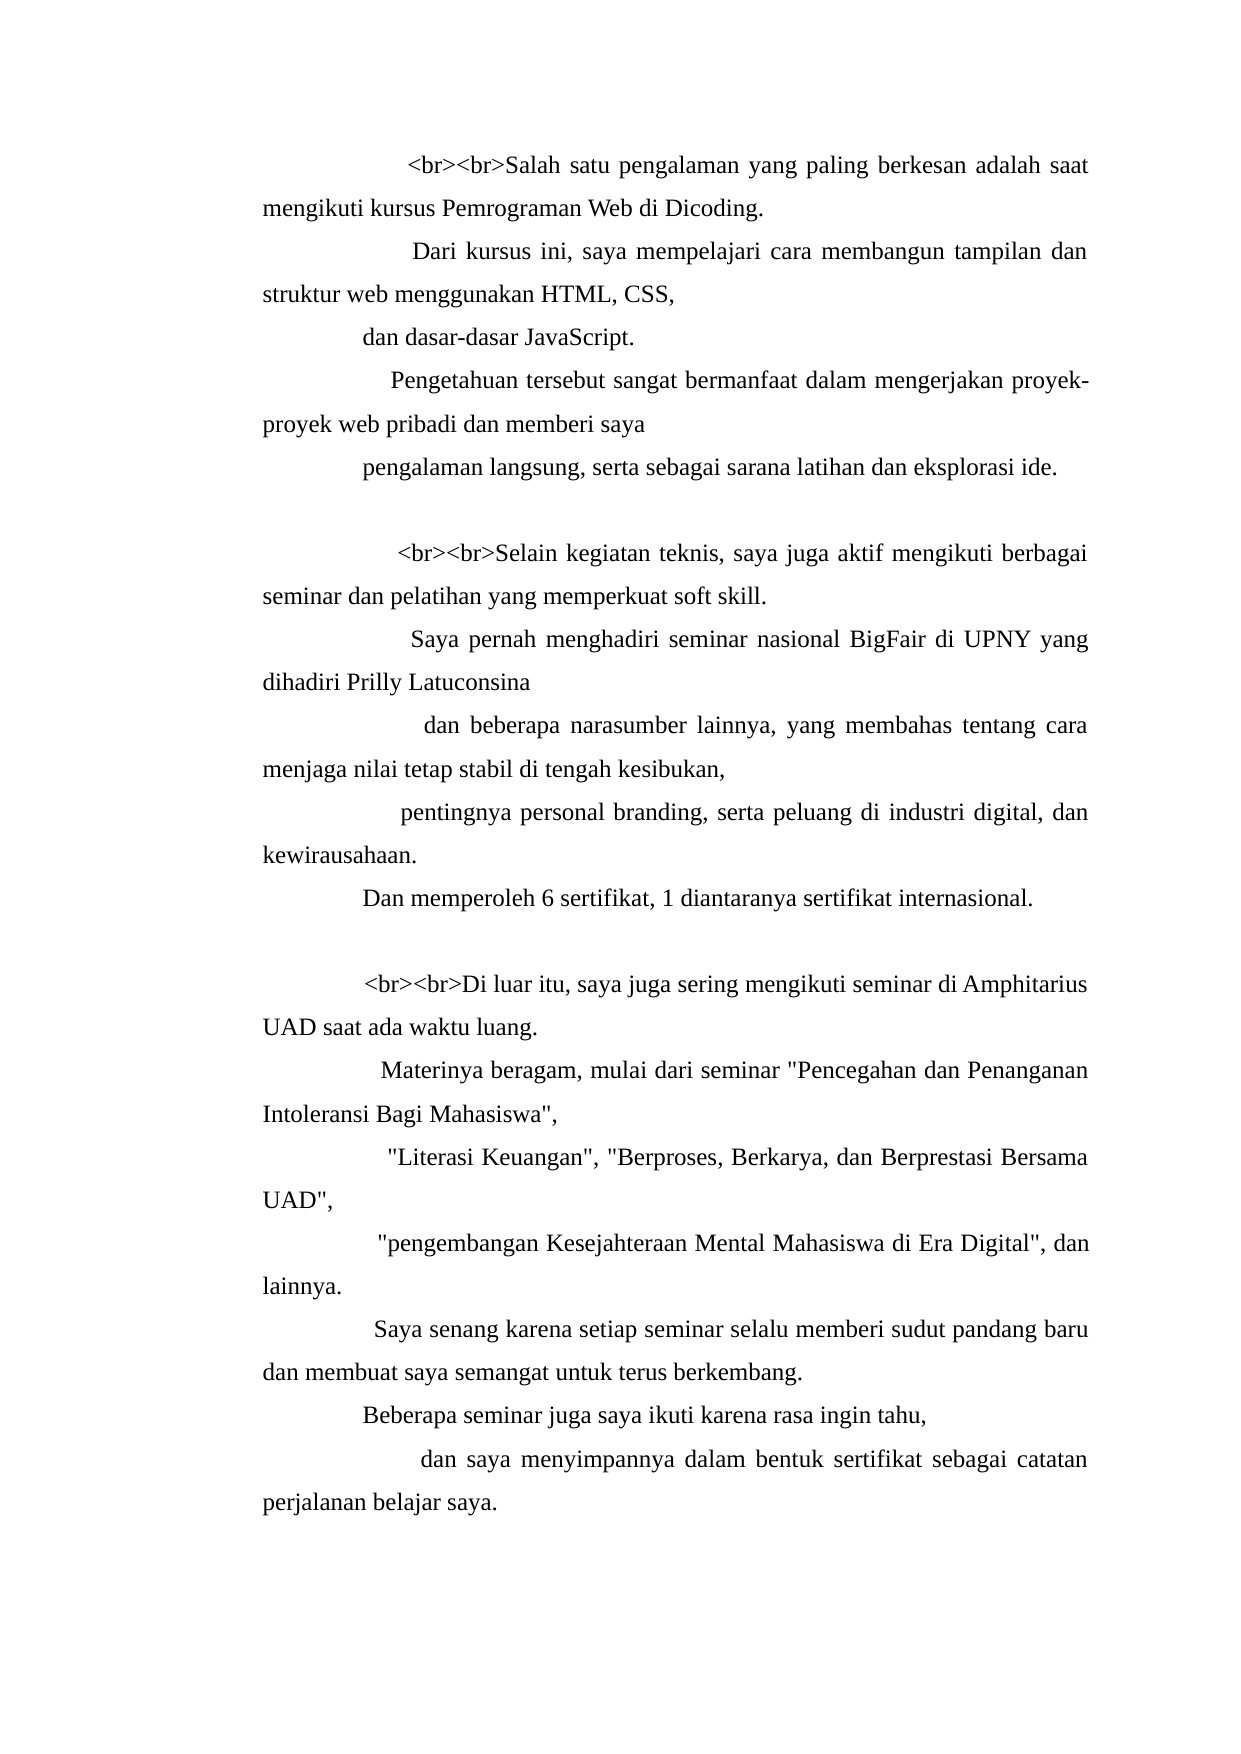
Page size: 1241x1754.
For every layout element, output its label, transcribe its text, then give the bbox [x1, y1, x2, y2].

list <br><br>Salah satu pengalaman yang paling berkesan adalah saat mengikuti kursus Pemrograman Web di Dicoding. [262, 150, 1090, 222]
list Materinya beragam, mulai dari seminar "Pencegahan dan Penanganan Intoleransi Bagi Mahasiswa", [262, 1056, 1090, 1127]
list pengalaman langsung, serta sebagai sarana latihan dan eksplorasi ide. [262, 452, 1090, 481]
list dan beberapa narasumber lainnya, yang membahas tentang cara menjaga nilai tetap stabil di tengah kesibukan, [262, 711, 1090, 782]
list <br><br>Selain kegiatan teknis, saya juga aktif mengikuti berbagai seminar dan pelatihan yang memperkuat soft skill. [262, 538, 1090, 610]
list Beberapa seminar juga saya ikuti karena rasa ingin tahu, [262, 1401, 1090, 1429]
list <br><br>Di luar itu, saya juga sering mengikuti seminar di Amphitarius UAD saat ada waktu luang. [262, 969, 1090, 1041]
list Saya pernah menghadiri seminar nasional BigFair di UPNY yang dihadiri Prilly Latuconsina [262, 624, 1090, 696]
list dan dasar-dasar JavaScript. [262, 322, 1090, 351]
list "pengembangan Kesejahteraan Mental Mahasiswa di Era Digital", dan lainnya. [262, 1228, 1090, 1300]
list Dan memperoleh 6 sertifikat, 1 diantaranya sertifikat internasional. [262, 883, 1090, 912]
list pentingnya personal branding, serta peluang di industri digital, dan kewirausahaan. [262, 797, 1090, 869]
list Pengetahuan tersebut sangat bermanfaat dalam mengerjakan proyek-proyek web pribadi dan memberi saya [262, 366, 1090, 437]
list "Literasi Keuangan", "Berproses, Berkarya, dan Berprestasi Bersama UAD", [262, 1142, 1090, 1214]
list Dari kursus ini, saya mempelajari cara membangun tampilan dan struktur web menggunakan HTML, CSS, [262, 236, 1090, 308]
list dan saya menyimpannya dalam bentuk sertifikat sebagai catatan perjalanan belajar saya. [262, 1444, 1090, 1516]
list Saya senang karena setiap seminar selalu memberi sudut pandang baru dan membuat saya semangat untuk terus berkembang. [262, 1314, 1090, 1386]
